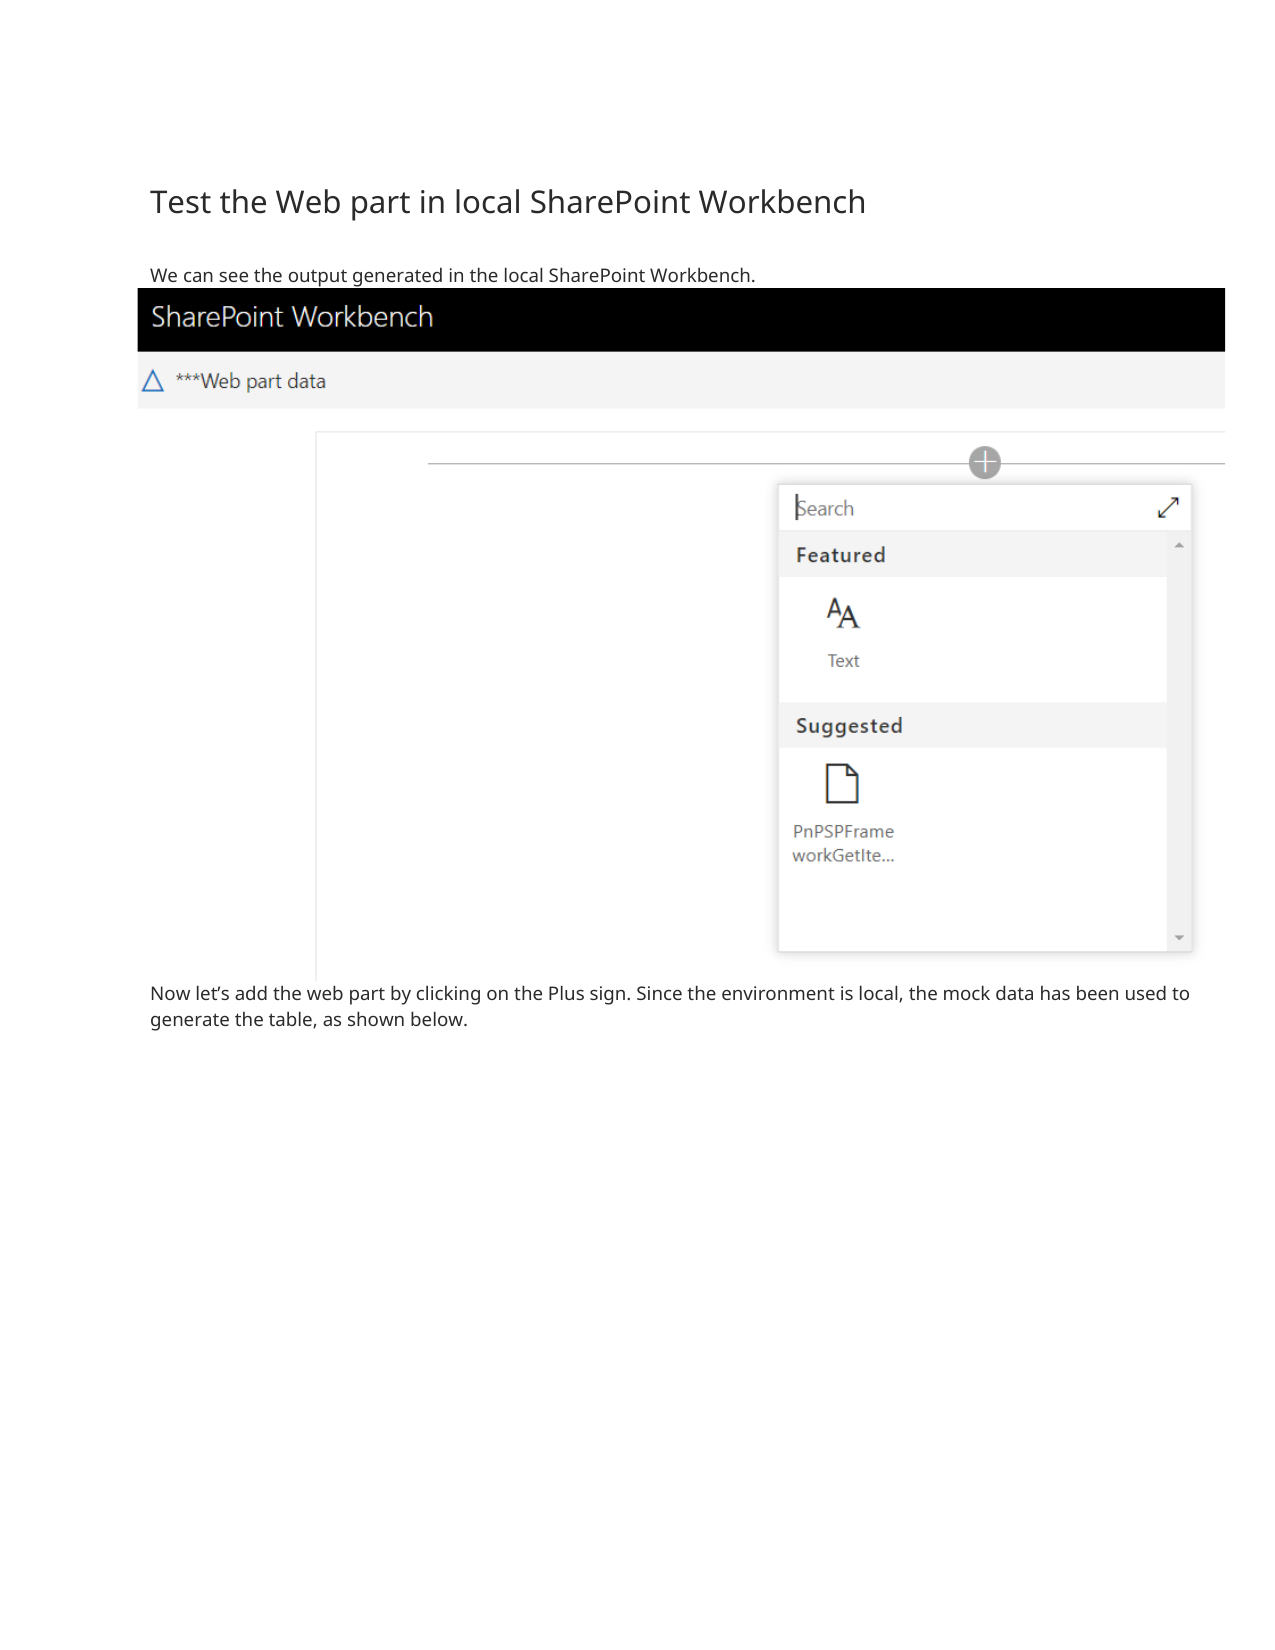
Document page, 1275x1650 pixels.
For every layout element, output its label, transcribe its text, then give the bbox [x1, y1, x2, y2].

text We can see the output generated in the local SharePoint Workbench. [150, 263, 1225, 288]
subtitle Test the Web part in local SharePoint Workbench [150, 180, 1225, 223]
picture [137, 288, 1225, 981]
text Now let’s add the web part by clicking on the Plus sign. Since the environment is local, the mock data has been used to generate the table, as shown below. [150, 981, 1225, 1032]
